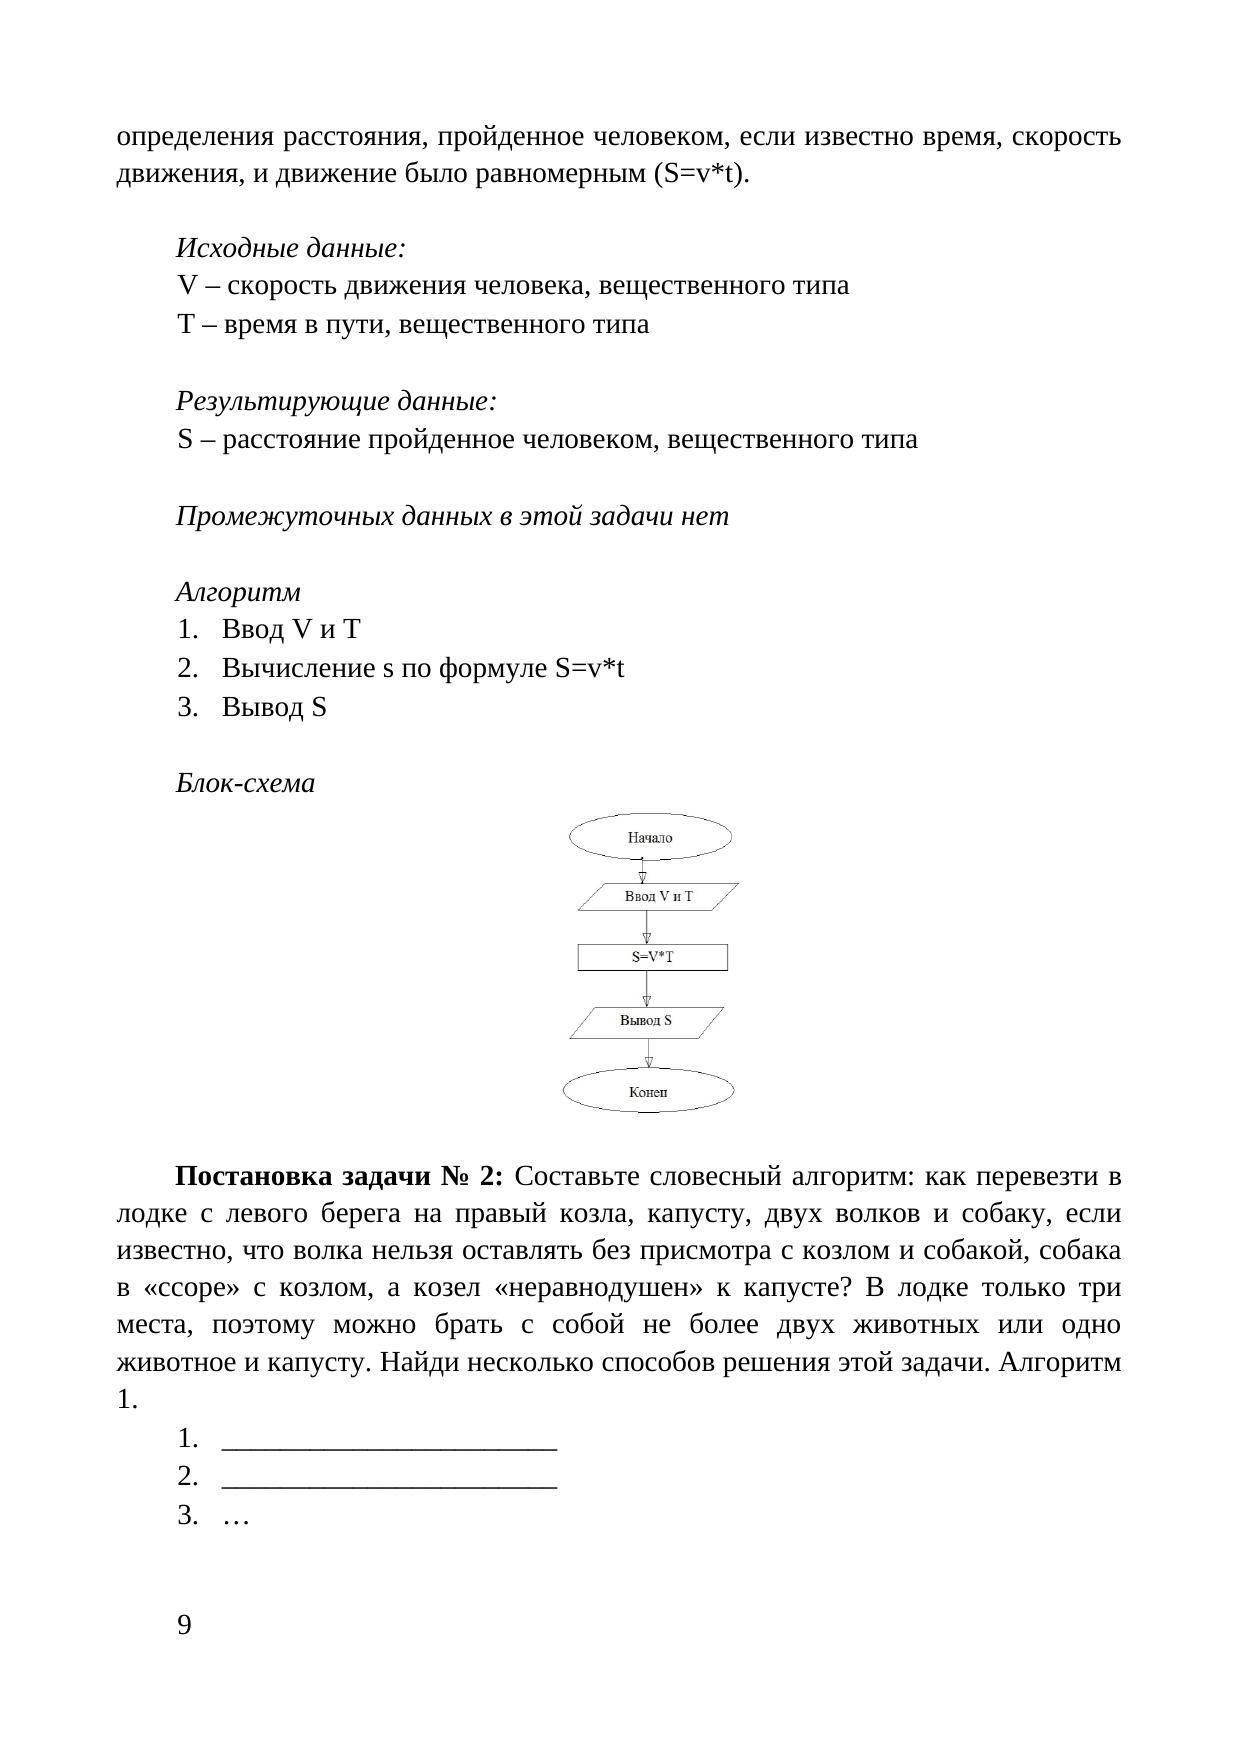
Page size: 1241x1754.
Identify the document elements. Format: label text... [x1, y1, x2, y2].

text S – расстояние пройденное человеком, вещественного типа [177, 421, 1123, 454]
list Ввод V и T [177, 611, 1123, 645]
list … [177, 1497, 1123, 1531]
text Постановка задачи № 2: Составьте словесный алгоритм: как перевезти в лодке с левого берега на правый козла, капусту, двух волков и собаку, если известно, что волка нельзя оставлять без присмотра с козлом и собакой, собака в «ссоре» с козлом, а козел «неравнодушен» к капусте? В лодке только три места, поэтому можно брать с собой не более двух животных или одно животное и капусту. Найди несколько способов решения этой задачи. Алгоритм 1. [116, 1158, 1123, 1414]
text T – время в пути, вещественного типа [177, 306, 1123, 340]
list _______________________ [177, 1458, 1123, 1492]
text Алгоритм [176, 574, 1120, 608]
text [116, 118, 1123, 189]
picture [553, 802, 753, 1117]
text Блок-схема [176, 766, 1120, 799]
list _______________________ [177, 1420, 1123, 1453]
text V – скорость движения человека, вещественного типа [177, 267, 1123, 301]
list Вывод S [177, 689, 1123, 722]
list Вычисление s по формуле S=v*t [177, 650, 1123, 683]
text Исходные данные: [176, 230, 1120, 264]
text Промежуточных данных в этой задачи нет [176, 498, 1120, 532]
text Результирующие данные: [176, 383, 1120, 417]
